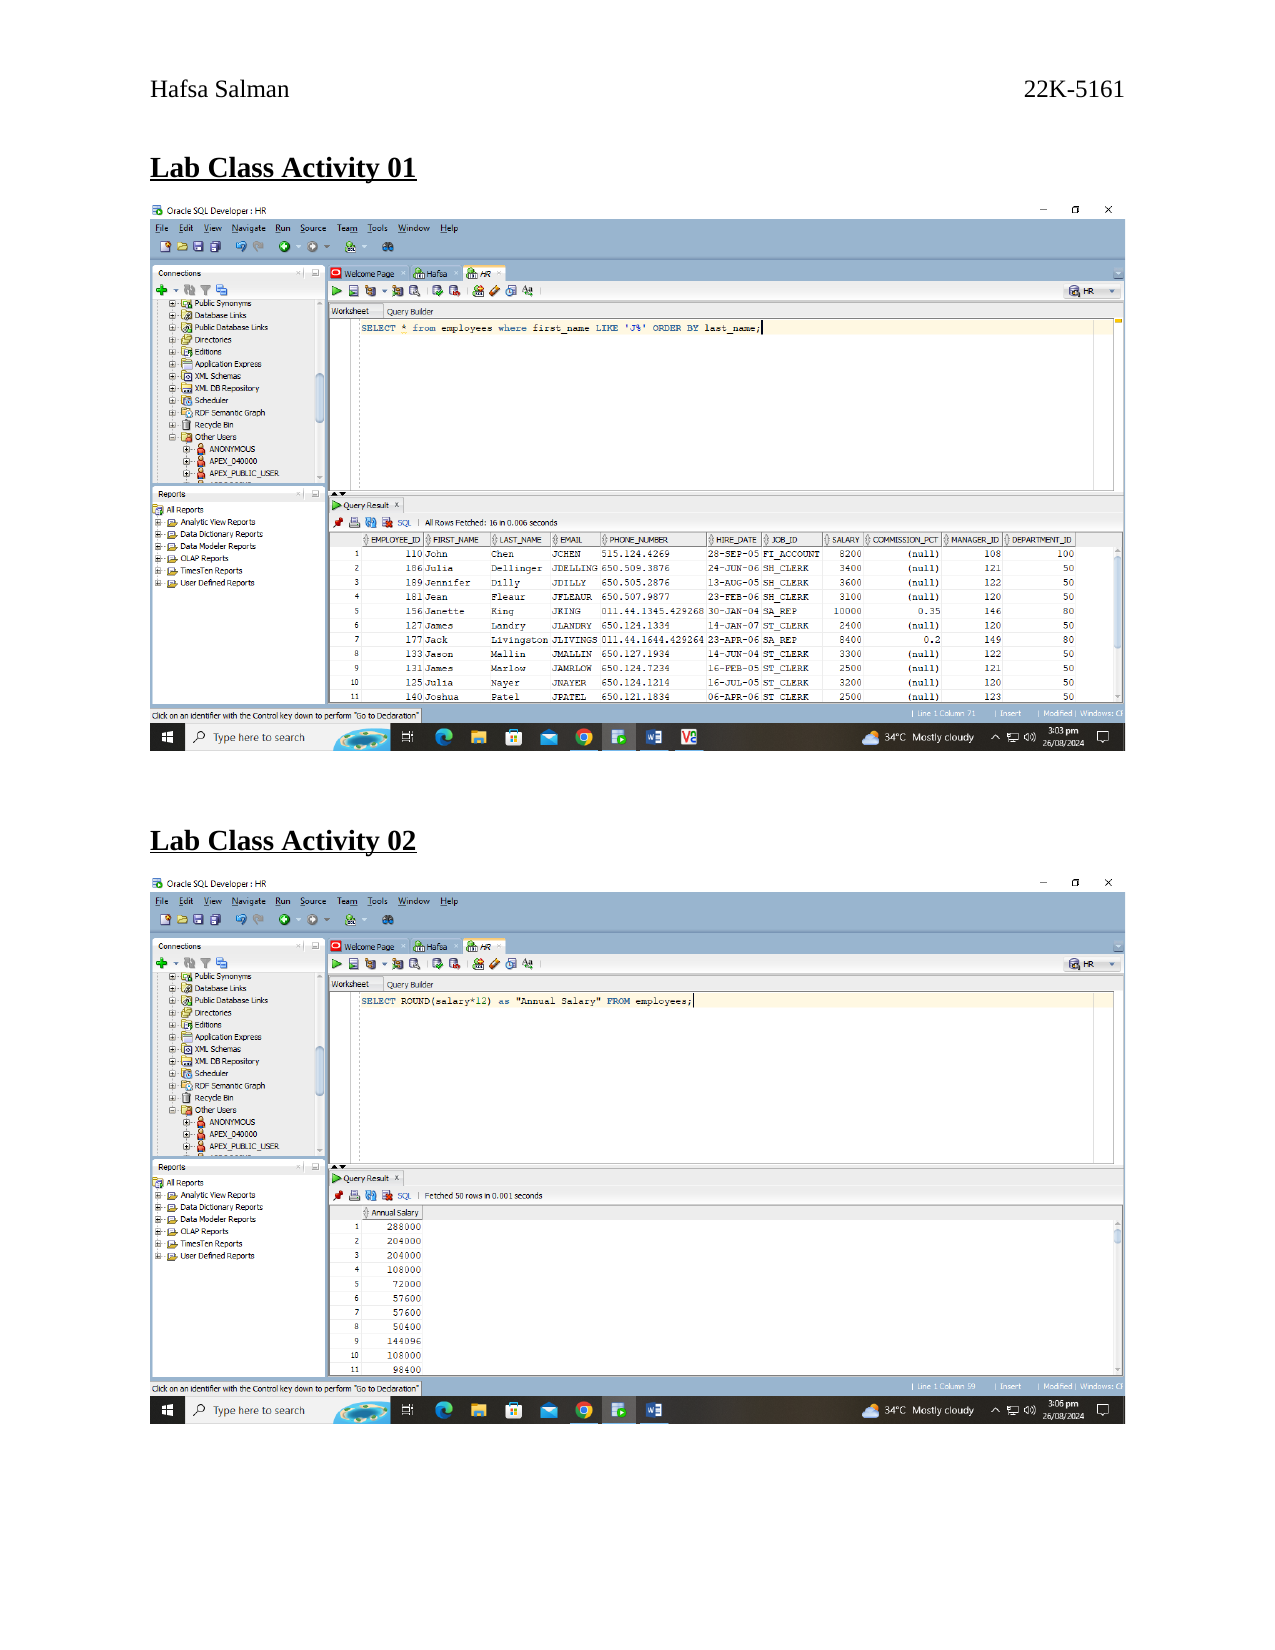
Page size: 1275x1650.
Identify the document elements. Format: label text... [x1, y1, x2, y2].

picture [150, 875, 1125, 1424]
text Lab Class Activity 02 [150, 823, 1125, 856]
picture [150, 202, 1125, 751]
text Lab Class Activity 01 [150, 150, 1125, 183]
